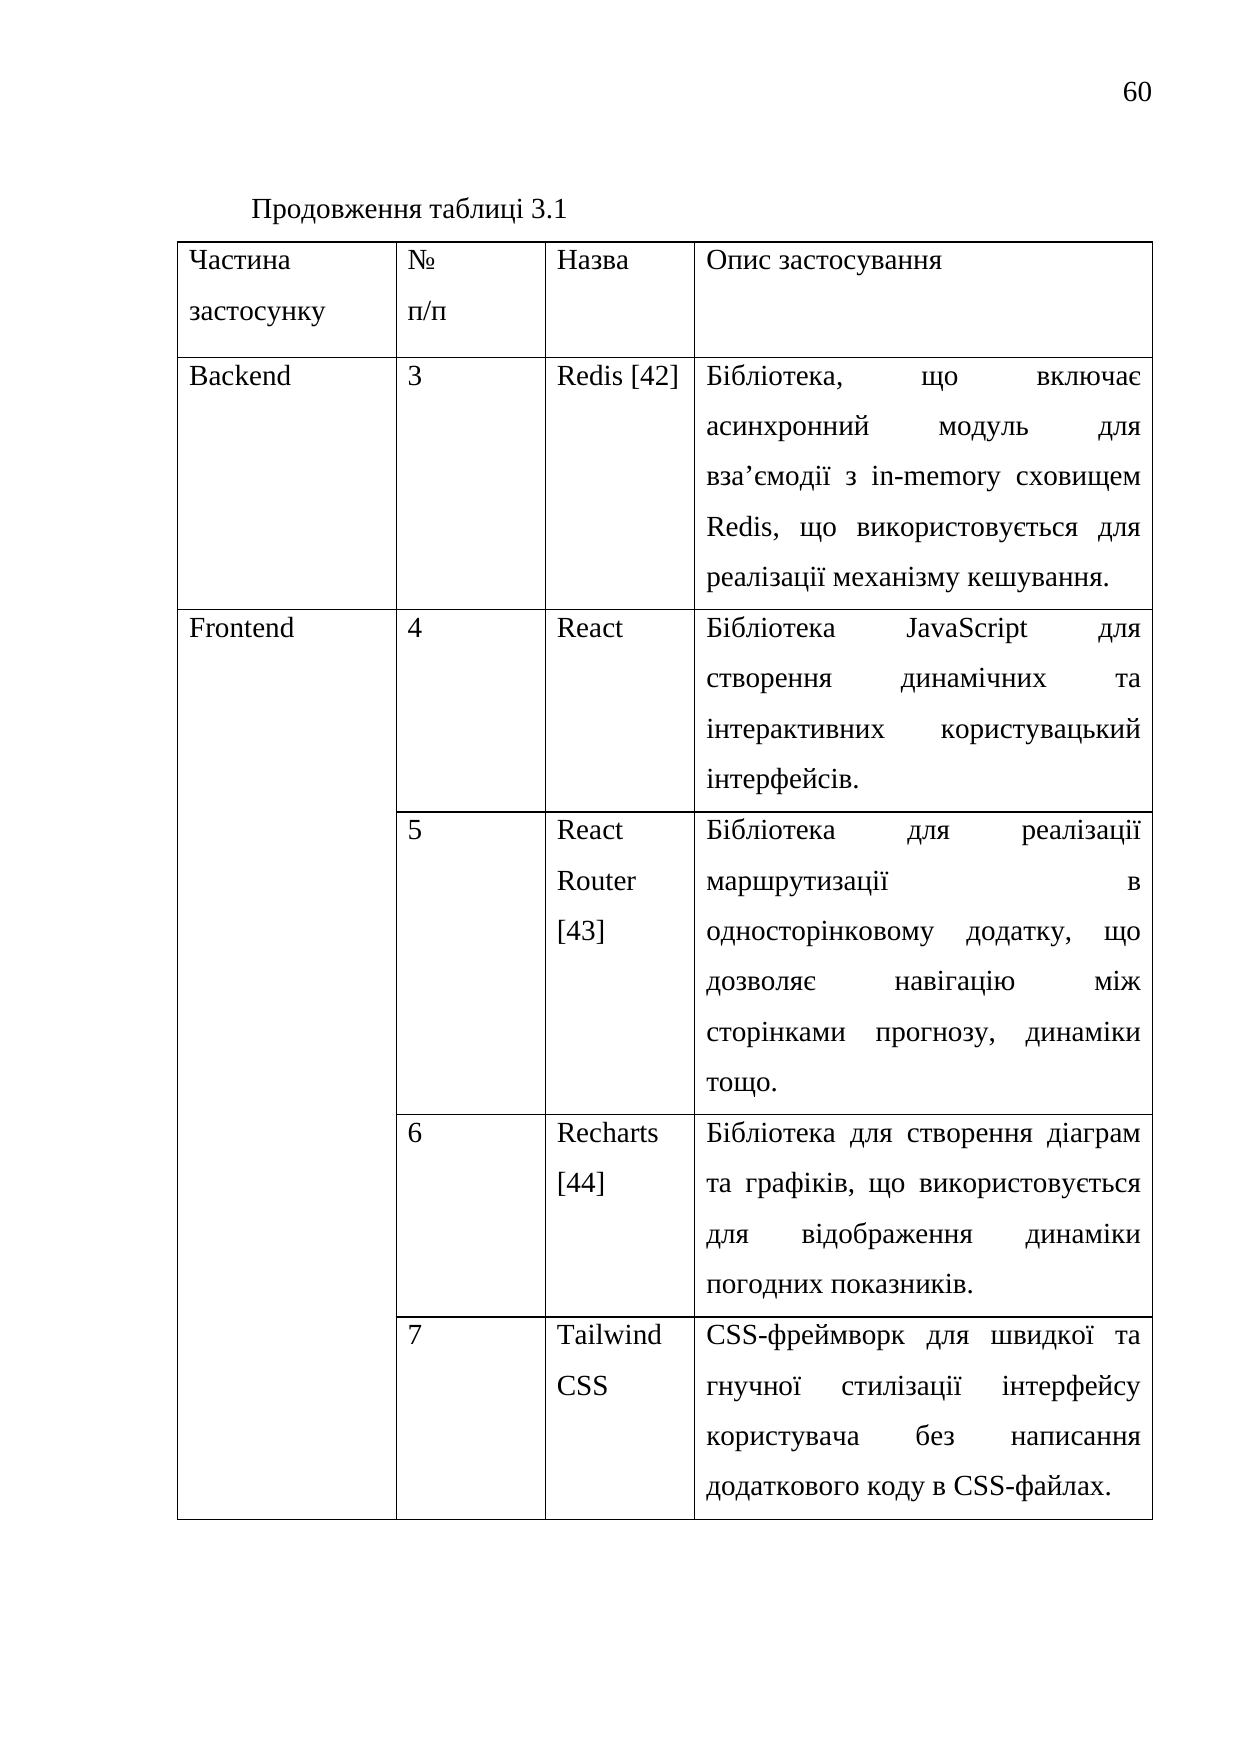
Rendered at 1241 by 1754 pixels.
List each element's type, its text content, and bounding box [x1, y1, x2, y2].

table_cell React [546, 610, 694, 811]
table_cell 3 [397, 358, 545, 609]
table_cell 4 [397, 610, 545, 811]
table_cell Бібліотека для реалізації маршрутизації в односторінковому додатку, що дозволяє навігацію між сторінками прогнозу, динаміки тощо. [695, 813, 1152, 1114]
table_header Назва [546, 243, 694, 357]
table_cell Бібліотека JavaScript для створення динамічних та інтерактивних користувацький інтерфейсів. [695, 610, 1152, 811]
table_cell Backend [178, 358, 396, 609]
table_cell Frontend [178, 610, 396, 1518]
text Продовження таблиці 3.1 [177, 191, 1152, 224]
table_cell Redis [42] [546, 358, 694, 609]
table_header Частина застосунку [178, 243, 396, 357]
table_cell 5 [397, 813, 545, 1114]
table_cell Бібліотека, що включає асинхронний модуль для вза’ємодії з in-memory сховищем Redis, що використовується для реалізації механізму кешування. [695, 358, 1152, 609]
table_cell 7 [397, 1318, 545, 1518]
table_header № п/п [397, 243, 545, 357]
table_cell 6 [397, 1115, 545, 1316]
table_cell Recharts [44] [546, 1115, 694, 1316]
table_cell Бібліотека для створення діаграм та графіків, що використовується для відображення динаміки погодних показників. [695, 1115, 1152, 1316]
table_header Опис застосування [695, 243, 1152, 357]
table_cell React Router [43] [546, 813, 694, 1114]
table_cell CSS-фреймворк для швидкої та гнучної стилізації інтерфейсу користувача без написання додаткового коду в CSS-файлах. [695, 1318, 1152, 1518]
table_cell Tailwind CSS [546, 1318, 694, 1518]
